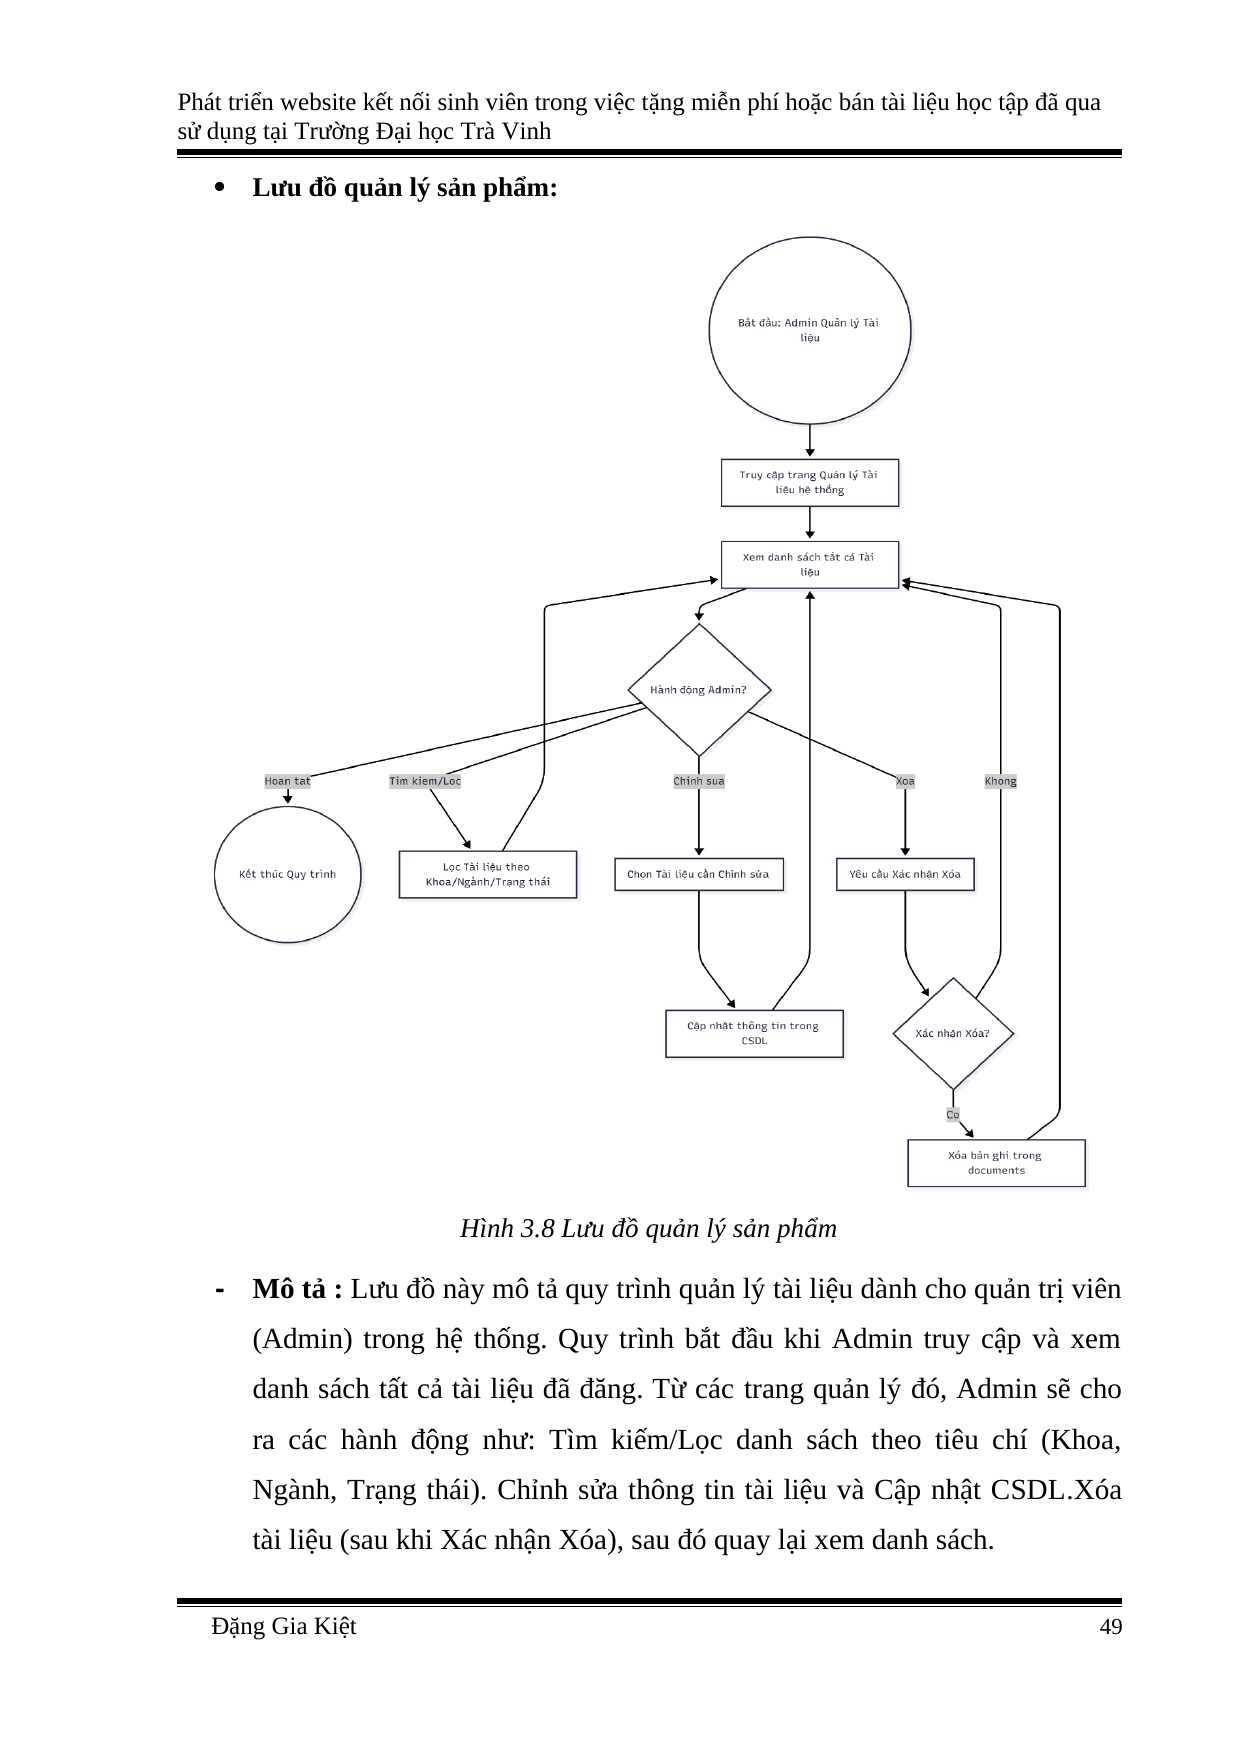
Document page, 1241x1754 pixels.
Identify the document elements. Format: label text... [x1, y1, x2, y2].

list Lưu đồ quản lý sản phẩm: [215, 171, 1122, 202]
list Mô tả : Lưu đồ này mô tả quy trình quản lý tài liệu dành cho quản trị viên (Admin) trong hệ thống. Quy trình bắt đầu khi Admin truy cập và xem danh sách tất cả tài liệu đã đăng. Từ các trang quản lý đó, Admin sẽ cho ra các hành động như: Tìm kiếm/Lọc danh sách theo tiêu chí (Khoa, Ngành, Trạng thái). Chỉnh sửa thông tin tài liệu và Cập nhật CSDL.Xóa tài liệu (sau khi Xác nhận Xóa), sau đó quay lại xem danh sách. [215, 1271, 1122, 1556]
picture [208, 230, 1091, 1193]
